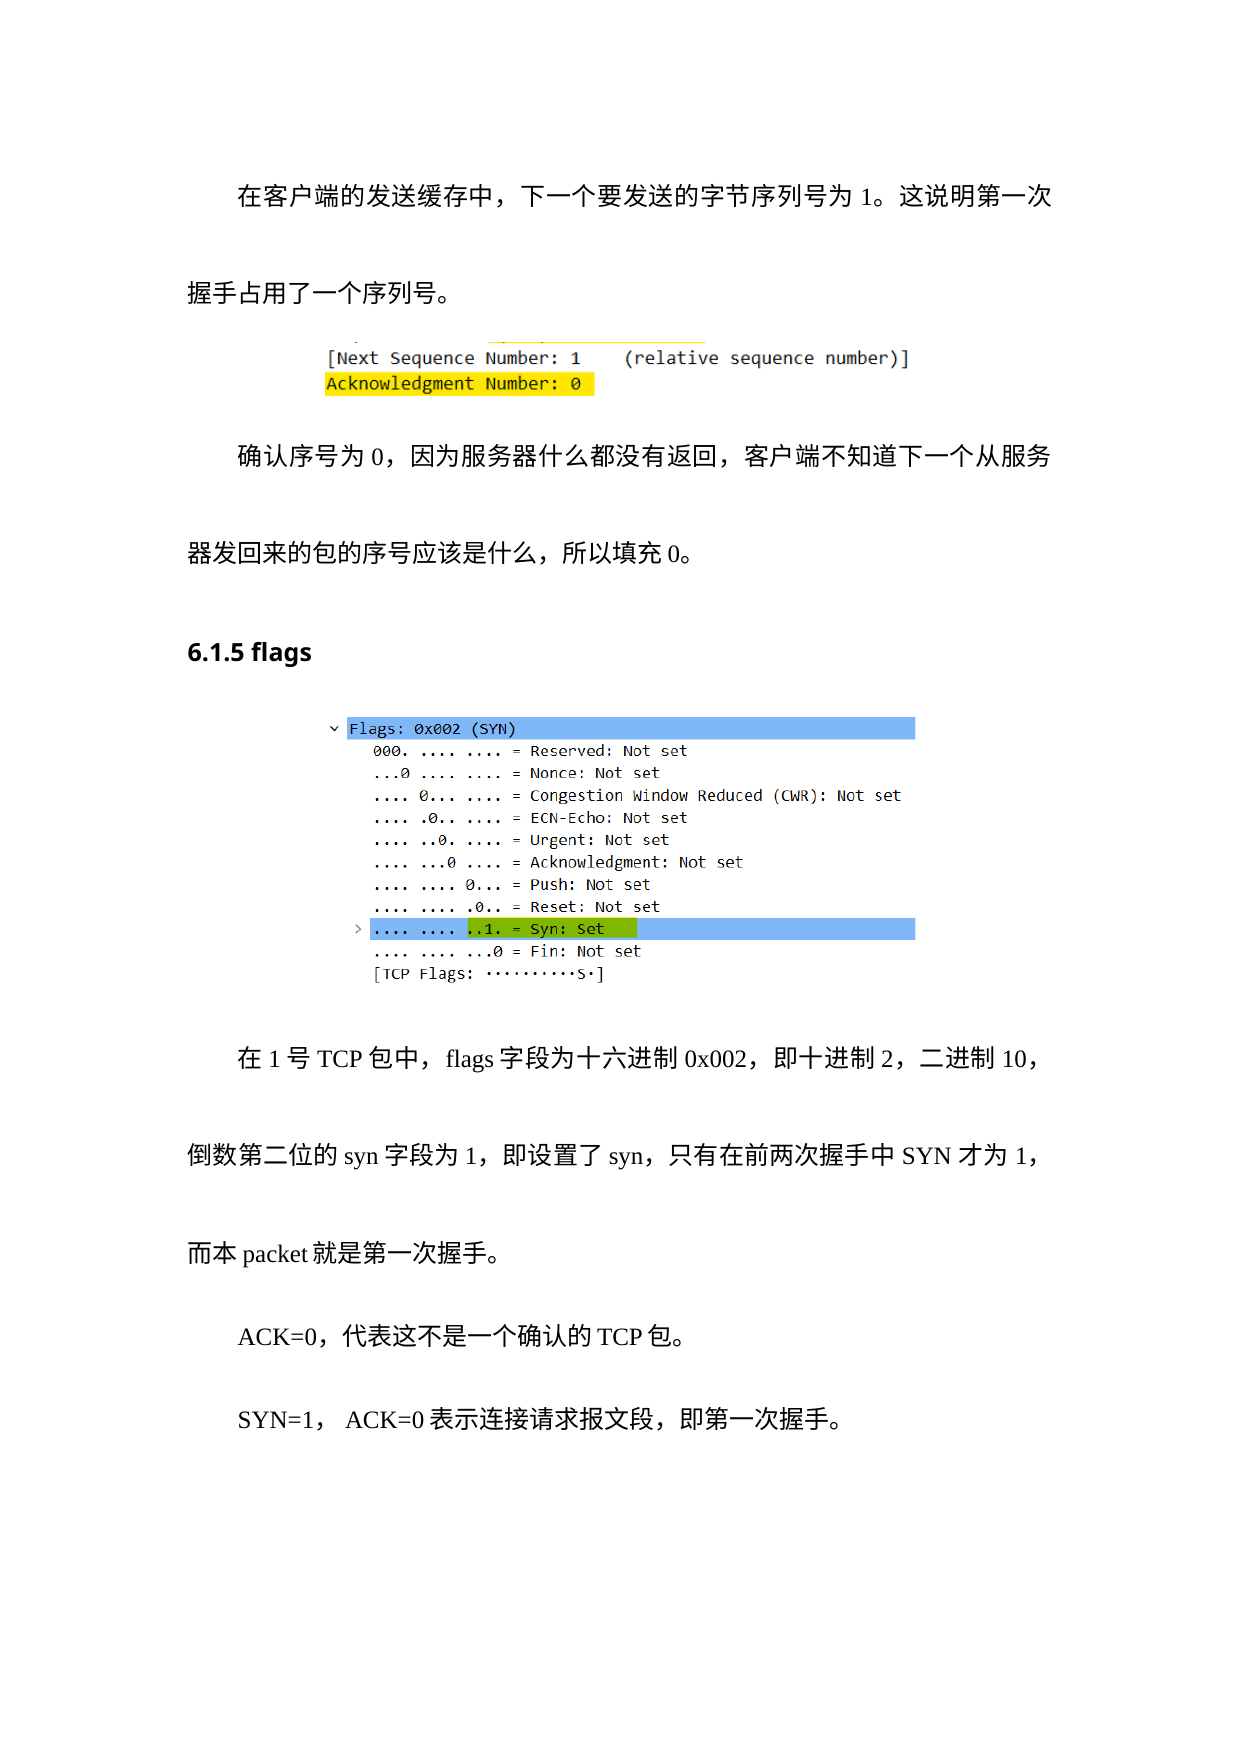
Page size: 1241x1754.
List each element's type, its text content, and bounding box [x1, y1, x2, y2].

text ACK=0，代表这不是一个确认的TCP包。 [187, 1302, 1053, 1367]
picture [325, 342, 916, 401]
text 在客户端的发送缓存中，下一个要发送的字节序列号为1。这说明第一次握手占用了一个序列号。 [187, 162, 1053, 324]
subtitle 6.1.5 flags [187, 619, 1053, 684]
text 确认序号为0，因为服务器什么都没有返回，客户端不知道下一个从服务器发回来的包的序号应该是什么，所以填充0。 [187, 422, 1053, 584]
picture [325, 717, 916, 986]
text SYN=1， ACK=0表示连接请求报文段，即第一次握手。 [187, 1385, 1053, 1450]
text 在1号TCP包中，flags字段为十六进制0x002，即十进制2，二进制10，倒数第二位的syn字段为1，即设置了syn，只有在前两次握手中 SYN 才为 1，而本packet就是第一次握手。 [187, 1024, 1053, 1284]
